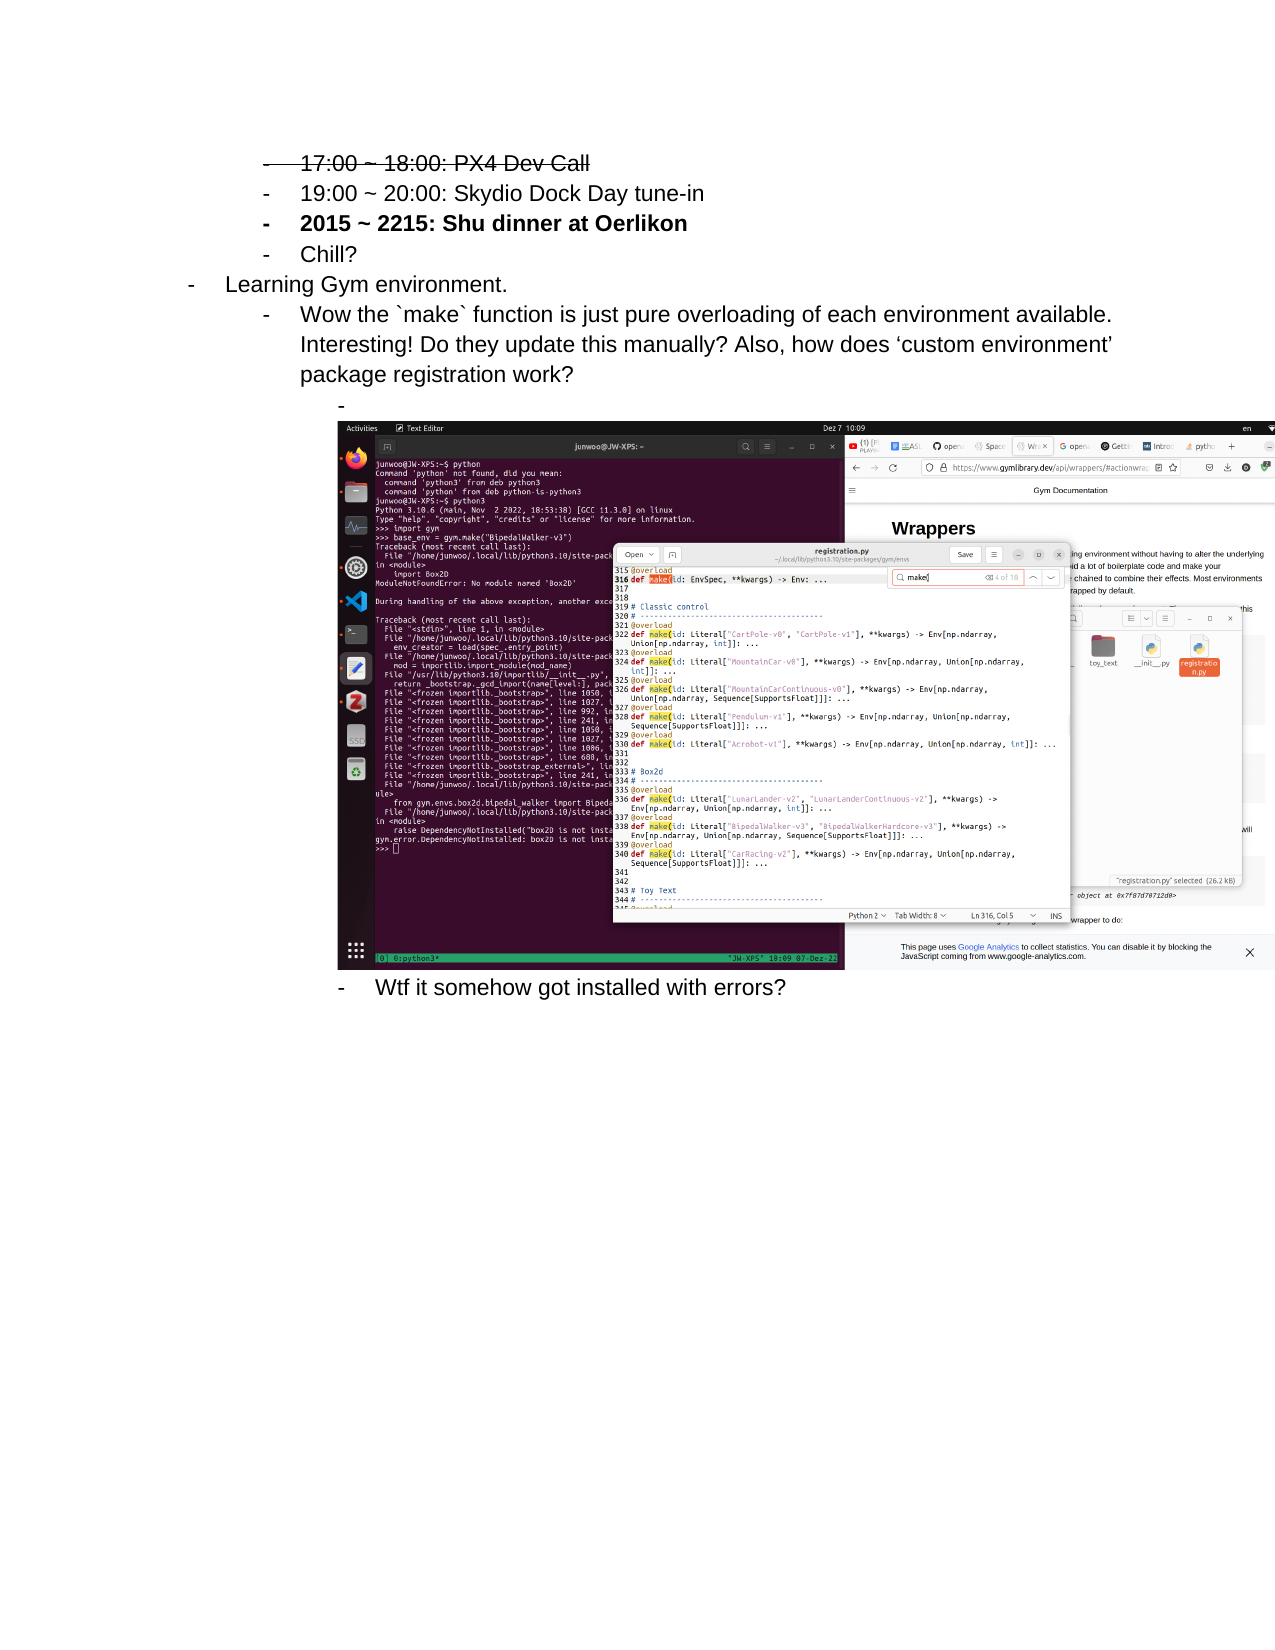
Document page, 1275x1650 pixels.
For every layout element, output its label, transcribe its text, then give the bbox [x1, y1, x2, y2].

list Learning Gym environment. [187, 271, 1125, 297]
list Chill? [262, 241, 1125, 267]
list 19:00 ~ 20:00: Skydio Dock Day tune-in [262, 180, 1125, 207]
list Wtf it somehow got installed with errors? [337, 974, 1125, 1000]
picture [337, 421, 1275, 970]
list Wow the `make` function is just pure overloading of each environment available. Interesting! Do they update this manually? Also, how does ‘custom environment’ package registration work? [262, 301, 1125, 388]
list 2015 ~ 2215: Shu dinner at Oerlikon [262, 210, 1125, 237]
list 17:00 ~ 18:00: PX4 Dev Call [262, 150, 1125, 176]
